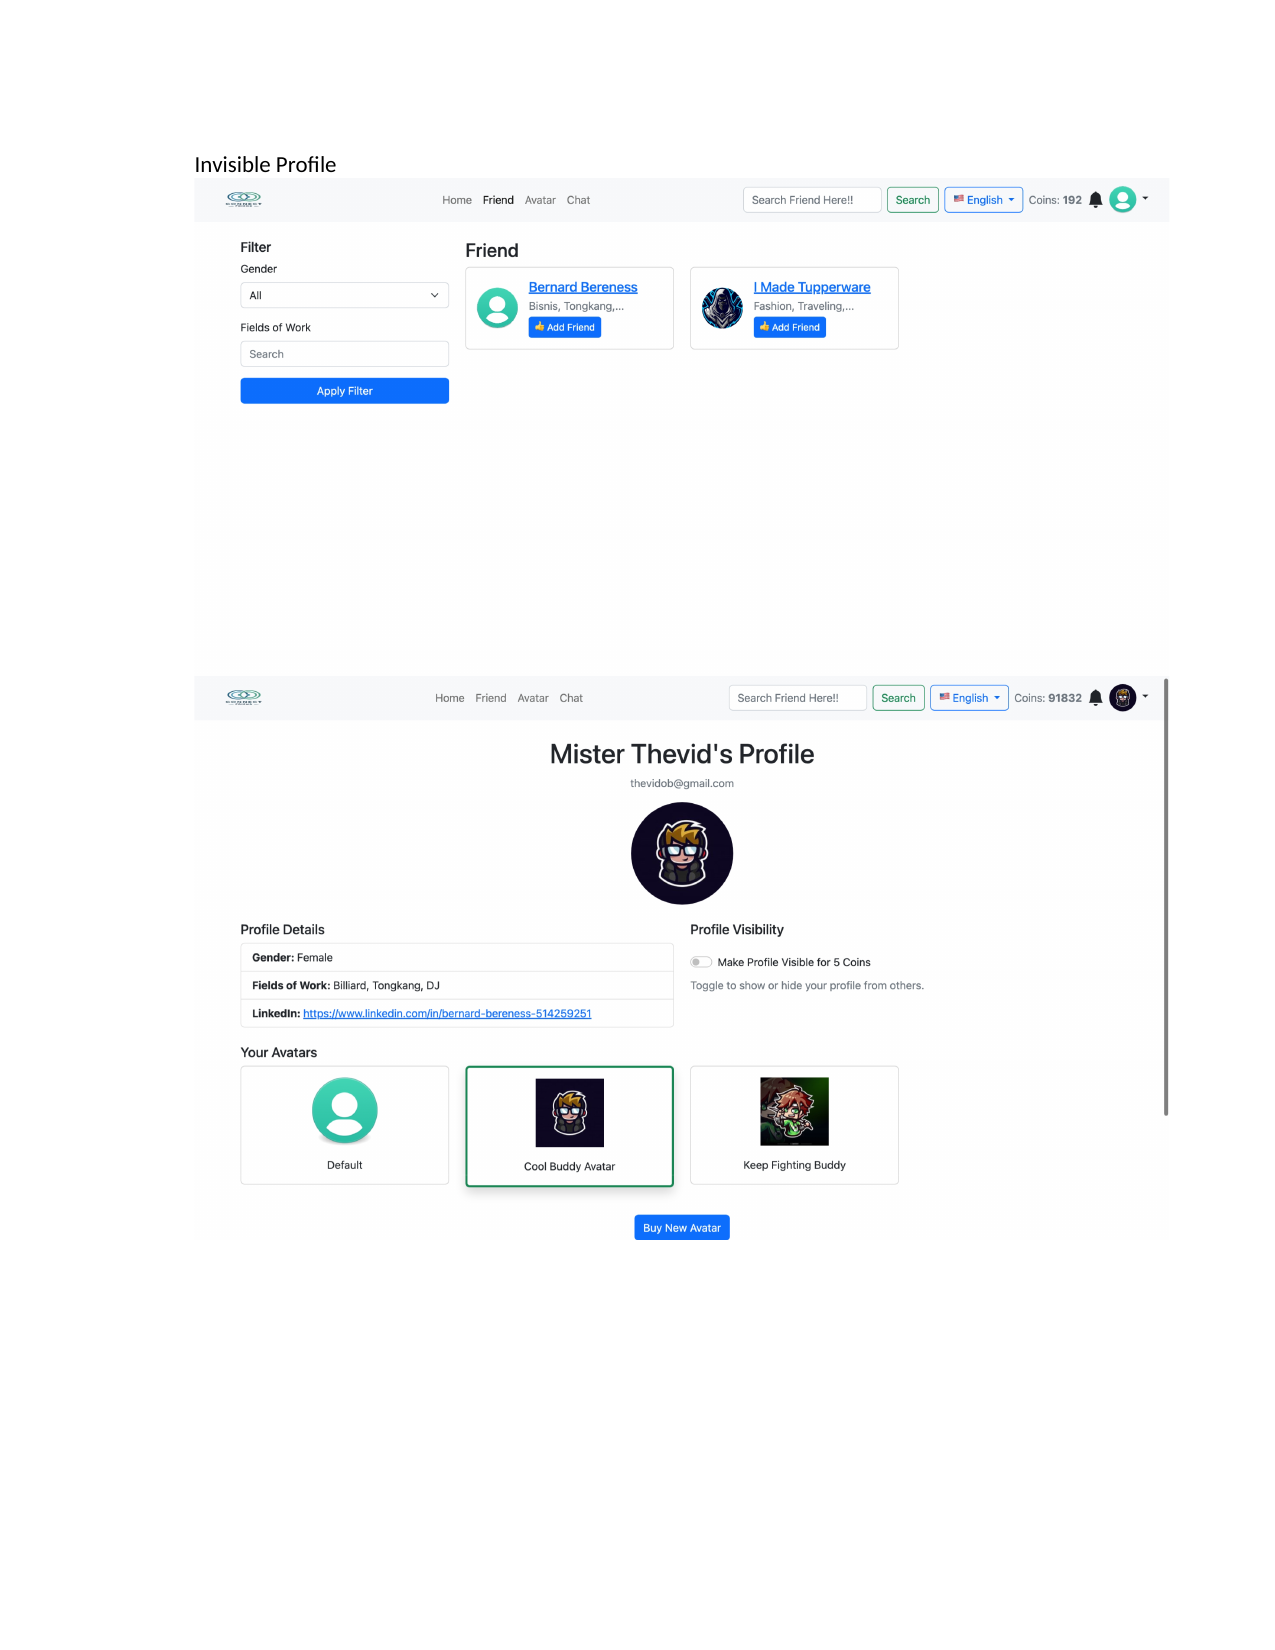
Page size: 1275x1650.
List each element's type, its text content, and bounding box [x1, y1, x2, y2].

text Invisible Profile [194, 150, 1125, 178]
picture [194, 178, 1170, 1240]
